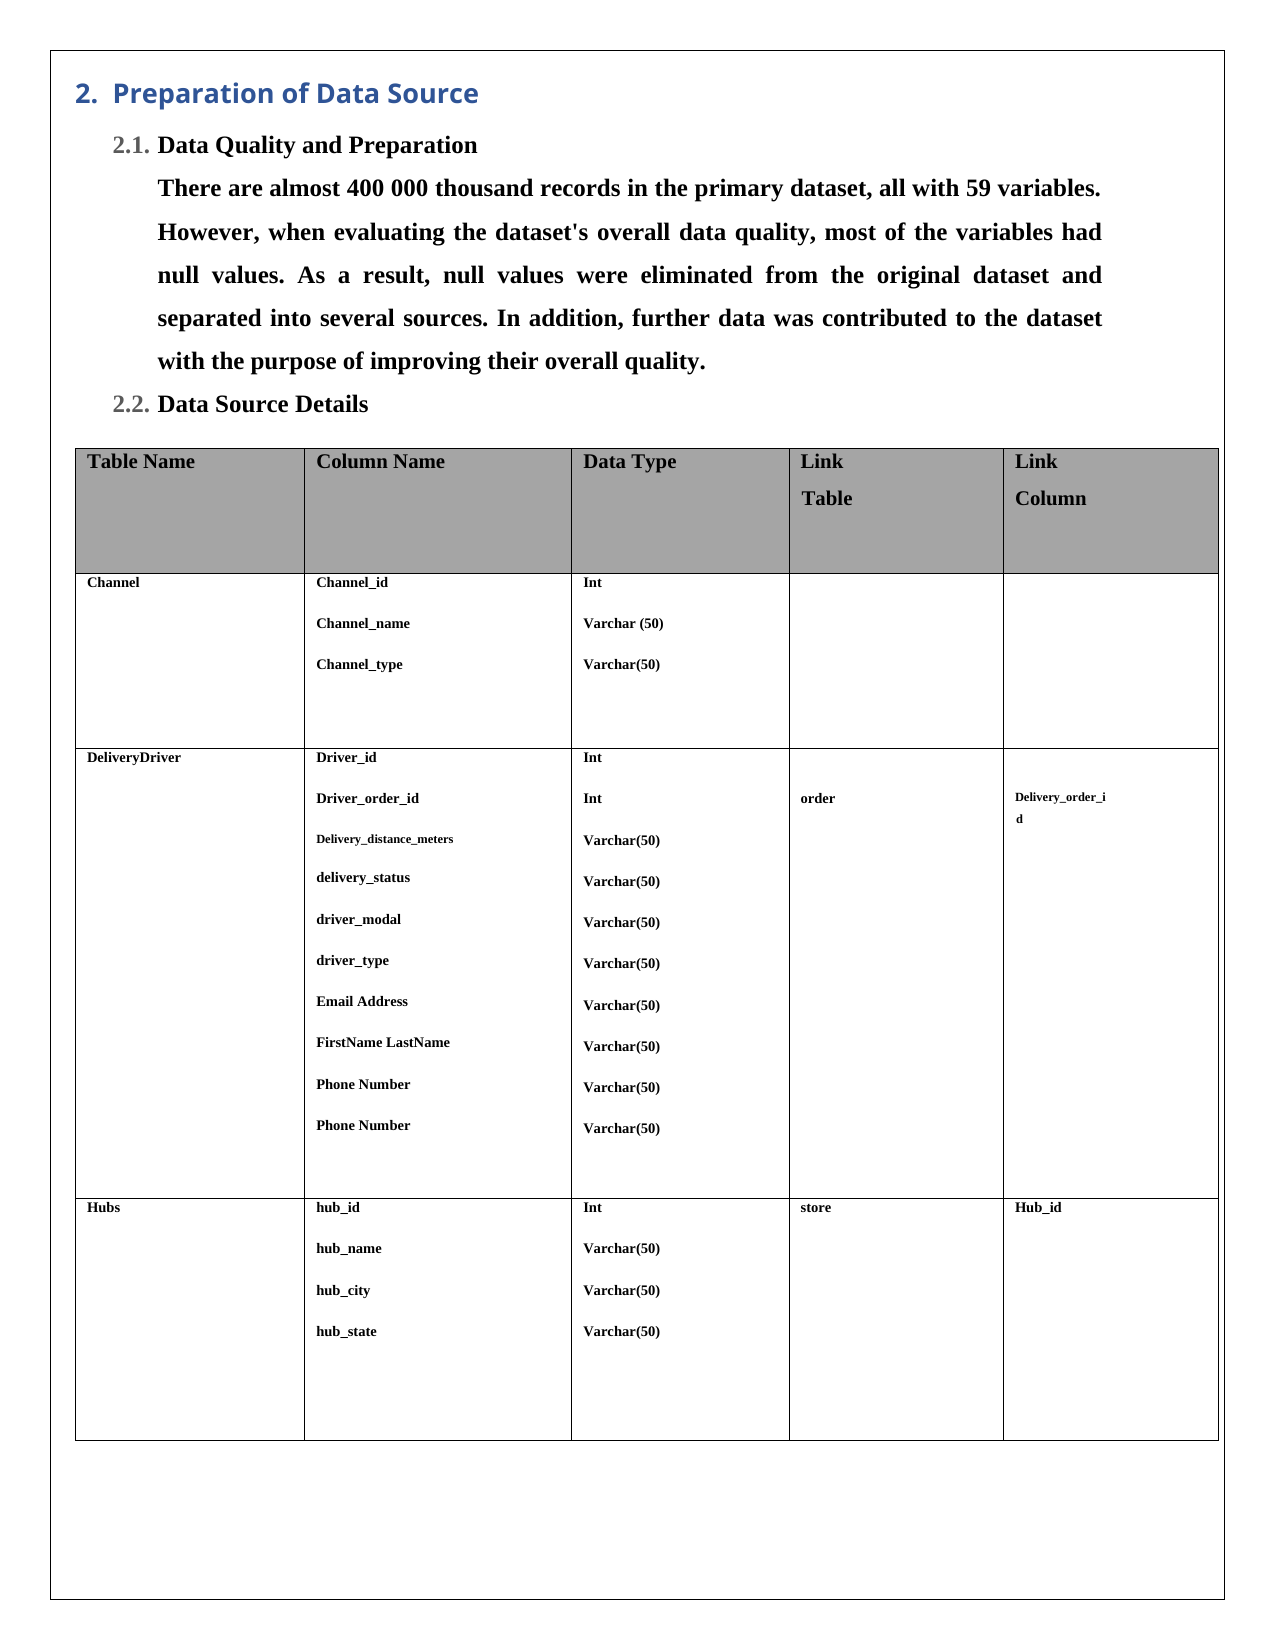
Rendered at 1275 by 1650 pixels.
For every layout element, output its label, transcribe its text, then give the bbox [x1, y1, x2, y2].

table_cell Delivery_order_id [1004, 749, 1218, 1198]
table_cell order [790, 749, 1003, 1198]
table_cell DeliveryDriver [76, 749, 304, 1198]
table_cell Int Int Varchar(50) Varchar(50) Varchar(50) Varchar(50) Varchar(50) Varchar(50) Varchar(50) Varchar(50) [572, 749, 789, 1198]
table_header Link Table [790, 449, 1003, 573]
subtitle Preparation of Data Source [75, 75, 1103, 112]
table_cell [790, 574, 1003, 748]
list There are almost 400 000 thousand records in the primary dataset, all with 59 variables. However, when evaluating the dataset's overall data quality, most of the variables had null values. As a result, null values were eliminated from the original dataset and separated into several sources. In addition, further data was contributed to the dataset with the purpose of improving their overall quality. [157, 173, 1103, 375]
table_header Column Name [305, 449, 571, 573]
table_cell Hub_id [1004, 1199, 1218, 1440]
list Data Quality and Preparation [112, 130, 1103, 159]
table_header Data Type [572, 449, 789, 573]
table_cell Driver_id Driver_order_id Delivery_distance_meters delivery_status driver_modal driver_type Email Address FirstName LastName Phone Number Phone Number [305, 749, 571, 1198]
table_cell Int Varchar(50) Varchar(50) Varchar(50) [572, 1199, 789, 1440]
table_header Link Column [1004, 449, 1218, 573]
table_cell hub_id hub_name hub_city hub_state [305, 1199, 571, 1440]
table_cell Hubs [76, 1199, 304, 1440]
table_cell Channel [76, 574, 304, 748]
list Data Source Details [112, 389, 1103, 418]
table_cell store [790, 1199, 1003, 1440]
table_cell Int Varchar (50) Varchar(50) [572, 574, 789, 748]
table_header Table Name [76, 449, 304, 573]
table_cell [1004, 574, 1218, 748]
table_cell Channel_id Channel_name Channel_type [305, 574, 571, 748]
